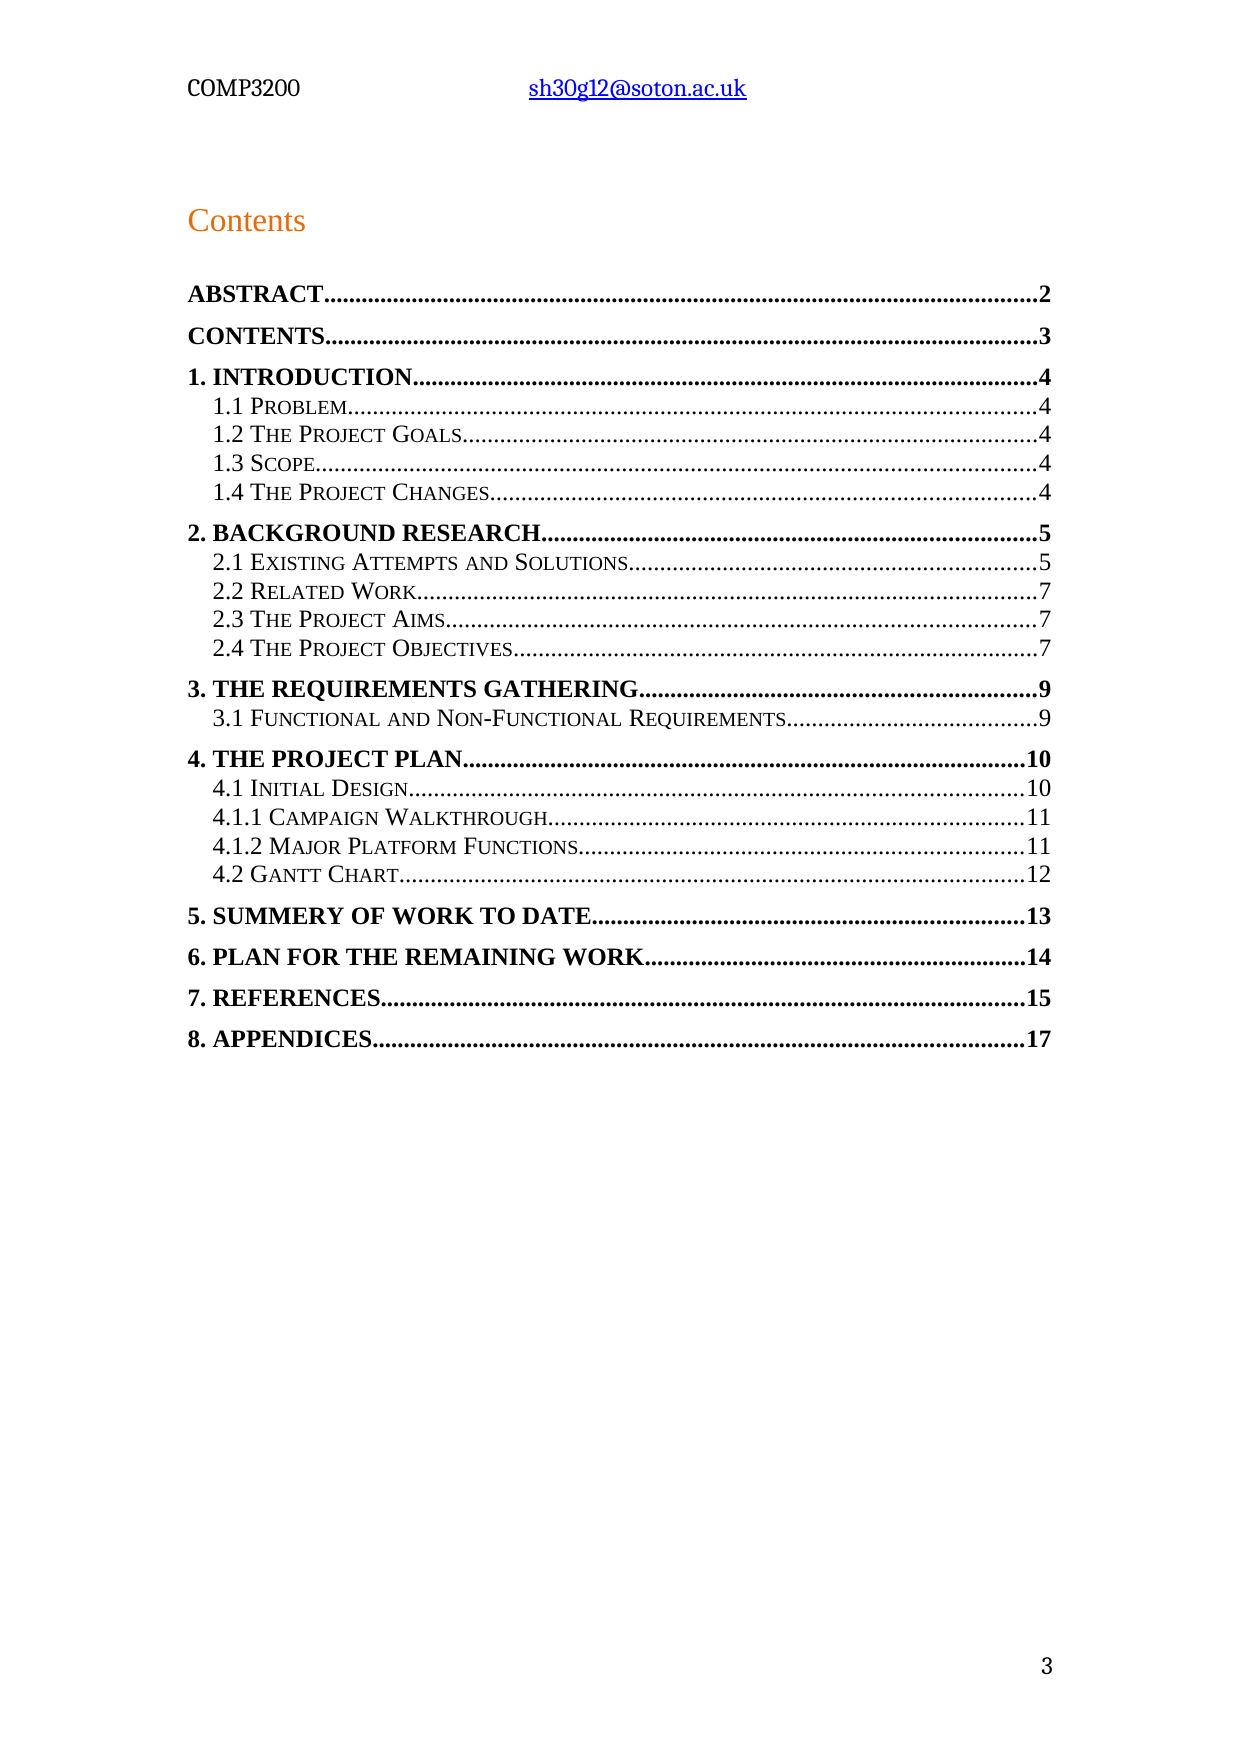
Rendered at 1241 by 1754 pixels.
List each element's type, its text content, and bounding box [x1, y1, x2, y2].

text 2.1 Existing Attempts and Solutions 5 [212, 547, 1053, 576]
text 1.2 The Project Goals 4 [212, 419, 1053, 448]
text 4.1 Initial Design 10 [212, 773, 1053, 802]
text 4. The Project Plan 10 [187, 744, 1053, 773]
text 8. Appendices 17 [187, 1024, 1053, 1053]
subtitle Contents [187, 200, 1053, 238]
text 4.1.1 Campaign Walkthrough 11 [212, 802, 1053, 831]
text 6. Plan for the Remaining Work 14 [187, 942, 1053, 971]
text 2.2 Related Work 7 [212, 576, 1053, 604]
text 1. Introduction 4 [187, 362, 1053, 391]
text 1.1 Problem 4 [212, 391, 1053, 419]
text Contents 3 [187, 321, 1053, 349]
text 1.4 The Project Changes 4 [212, 477, 1053, 506]
text 3.1 Functional and Non-Functional Requirements 9 [212, 703, 1053, 732]
text 3. The Requirements Gathering 9 [187, 674, 1053, 703]
text 1.3 Scope 4 [212, 448, 1053, 477]
text 4.1.2 Major Platform Functions 11 [212, 831, 1053, 859]
text Abstract 2 [187, 279, 1053, 308]
text 2.4 The Project Objectives 7 [212, 633, 1053, 662]
text 2.3 The Project Aims 7 [212, 604, 1053, 633]
text 2. Background Research 5 [187, 518, 1053, 547]
text 7. References 15 [187, 983, 1053, 1012]
text 4.2 Gantt Chart 12 [212, 859, 1053, 888]
text 5. Summery of Work to Date 13 [187, 901, 1053, 929]
